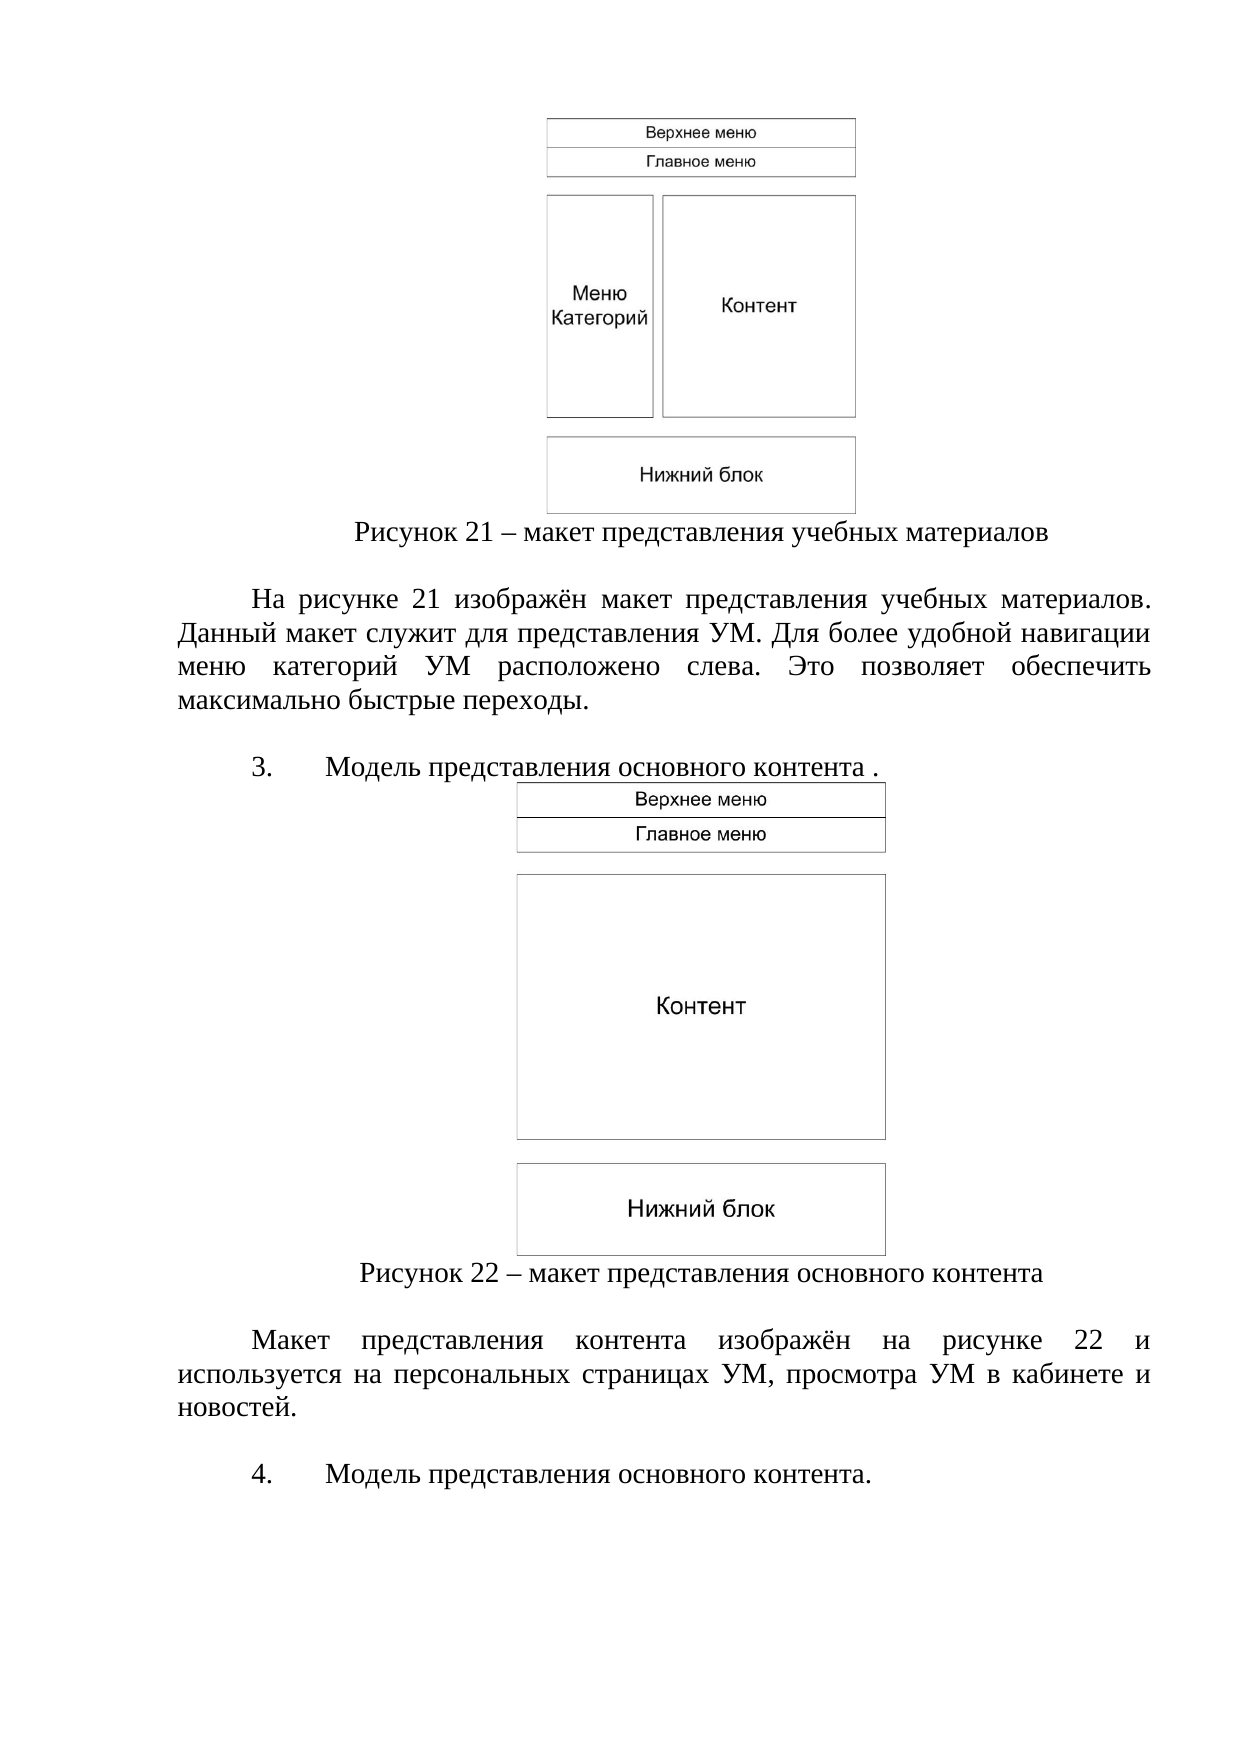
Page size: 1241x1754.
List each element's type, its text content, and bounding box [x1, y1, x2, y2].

text На рисунке 21 изображён макет представления учебных материалов. Данный макет служит для представления УМ. Для более удобной навигации меню категорий УМ расположено слева. Это позволяет обеспечить максимально быстрые переходы. [177, 581, 1152, 715]
text Рисунок 21 – макет представления учебных материалов [177, 514, 1152, 548]
list Модель представления основного контента. [177, 1456, 1152, 1490]
picture [516, 782, 886, 1256]
list Модель представления основного контента . [177, 749, 1152, 782]
picture [546, 118, 856, 514]
text Рисунок 22 – макет представления основного контента [177, 1255, 1152, 1289]
text Макет представления контента изображён на рисунке 22 и используется на персональных страницах УМ, просмотра УМ в кабинете и новостей. [177, 1322, 1152, 1423]
